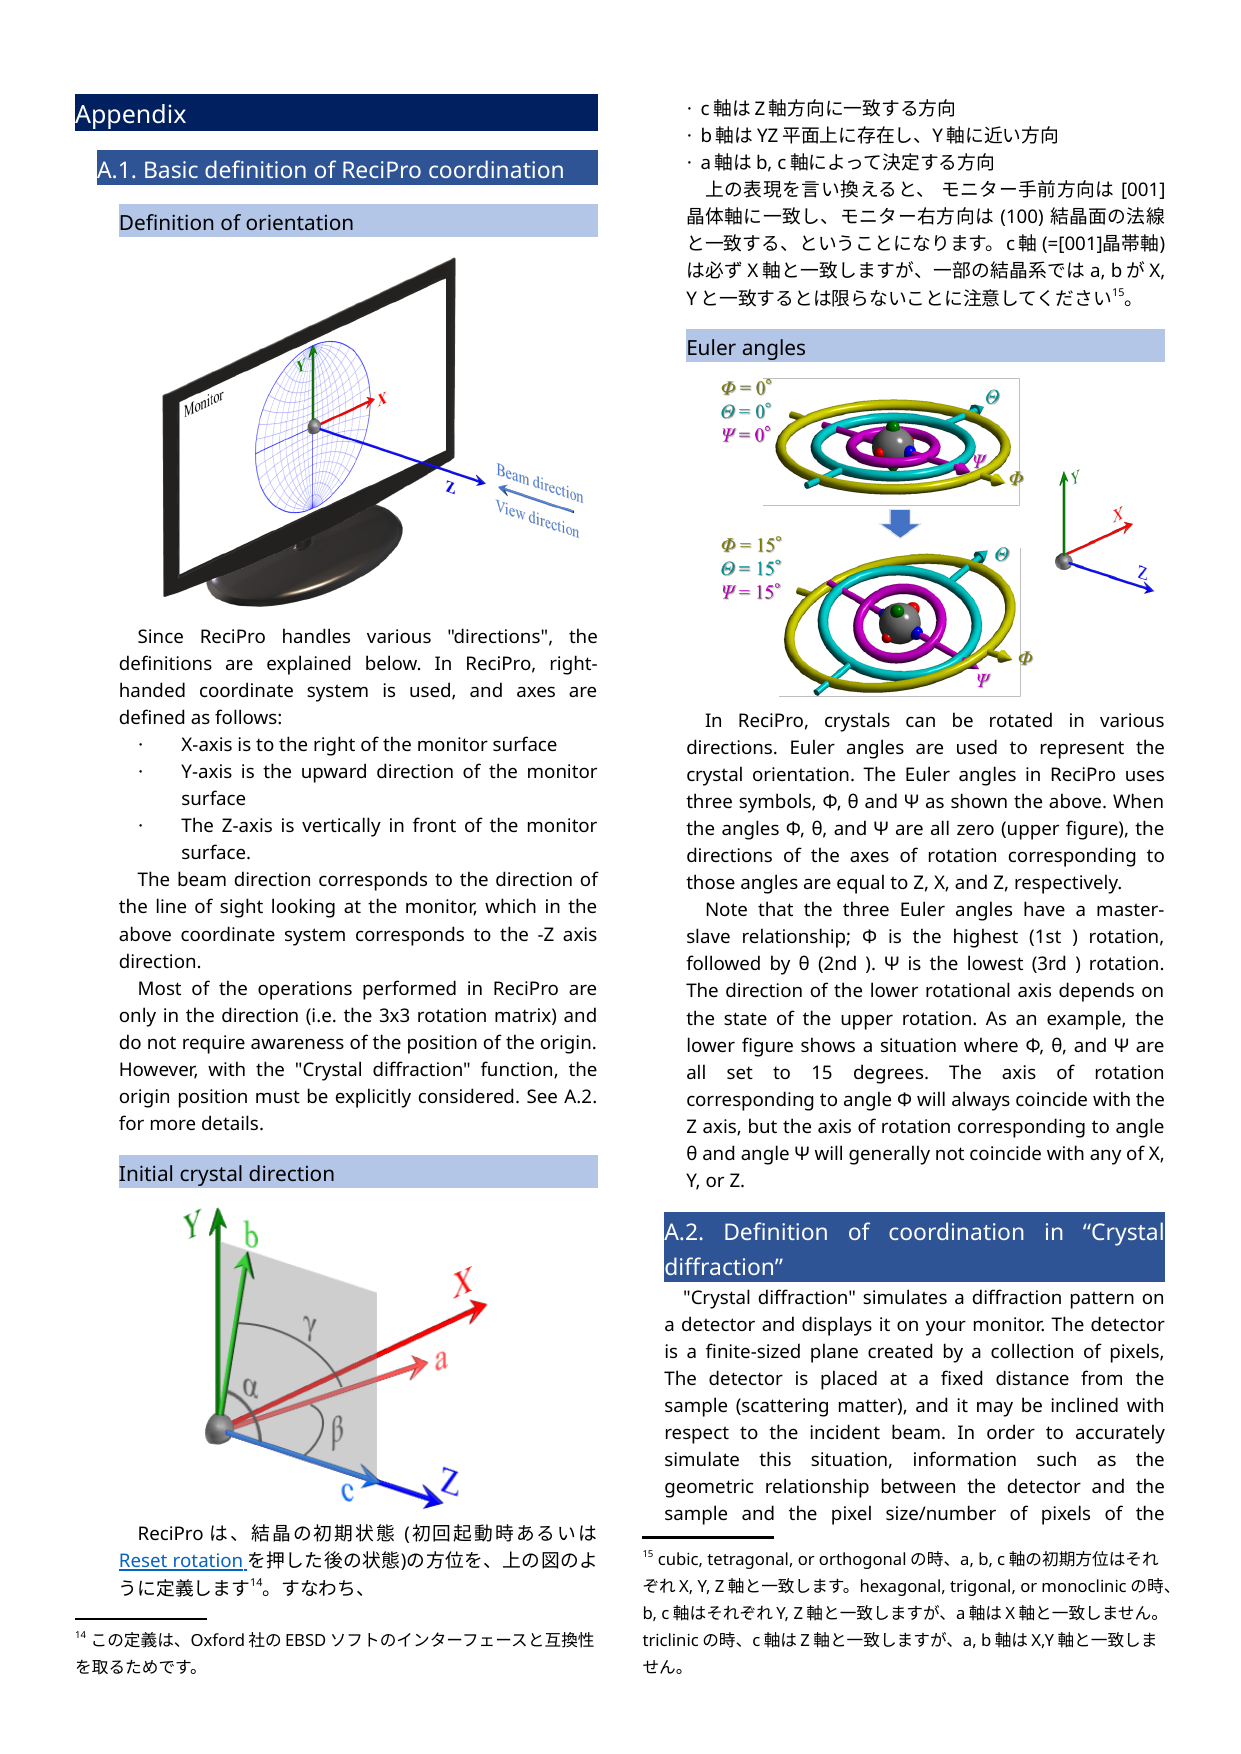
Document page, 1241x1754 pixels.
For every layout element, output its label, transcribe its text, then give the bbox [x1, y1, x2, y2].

list Y-axis is the upward direction of the monitor surface [137, 757, 598, 811]
text 上の表現を言い換えると、 モニター手前方向は [001]晶体軸に一致し、モニター右方向は (100) 結晶面の法線と一致する、ということになります。c軸 (=[001]晶帯軸)は必ずX軸と一致しますが、一部の結晶系ではa, bがX, Yと一致するとは限らないことに注意してください。 [686, 175, 1165, 310]
text Note that the three Euler angles have a master-slave relationship; Φ is the highest (1st ) rotation, followed by θ (2nd ). Ψ is the lowest (3rd ) rotation. The direction of the lower rotational axis depends on the state of the upper rotation. As an example, the lower figure shows a situation where Φ, θ, and Ψ are all set to 15 degrees. The axis of rotation corresponding to angle Φ will always coincide with the Z axis, but the axis of rotation corresponding to angle θ and angle Ψ will generally not coincide with any of X, Y, or Z. [686, 895, 1165, 1193]
text The beam direction corresponds to the direction of the line of sight looking at the monitor, which in the above coordinate system corresponds to the -Z axis direction. [119, 865, 598, 973]
subtitle Definition of orientation [119, 204, 598, 237]
list The Z-axis is vertically in front of the monitor surface. [137, 811, 598, 865]
subtitle A.1. Basic definition of ReciPro coordination [97, 150, 598, 185]
picture [171, 1194, 508, 1519]
list a軸はb, c軸によって決定する方向 [686, 148, 1165, 175]
list c軸はZ軸方向に一致する方向 [686, 94, 1165, 121]
subtitle Euler angles [686, 329, 1165, 362]
subtitle Appendix [75, 94, 598, 131]
list b軸はYZ平面上に存在し、Y軸に近い方向 [686, 121, 1165, 148]
subtitle Initial crystal direction [119, 1155, 598, 1188]
subtitle A.2. Definition of coordination in “Crystal diffraction” [664, 1212, 1165, 1282]
text Most of the operations performed in ReciPro are only in the direction (i.e. the 3x3 rotation matrix) and do not require awareness of the position of the origin. However, with the "Crystal diffraction" function, the origin position must be explicitly considered. See A.2. for more details. [119, 973, 598, 1136]
picture [707, 369, 1166, 706]
picture [116, 257, 594, 622]
list X-axis is to the right of the monitor surface [137, 730, 598, 757]
